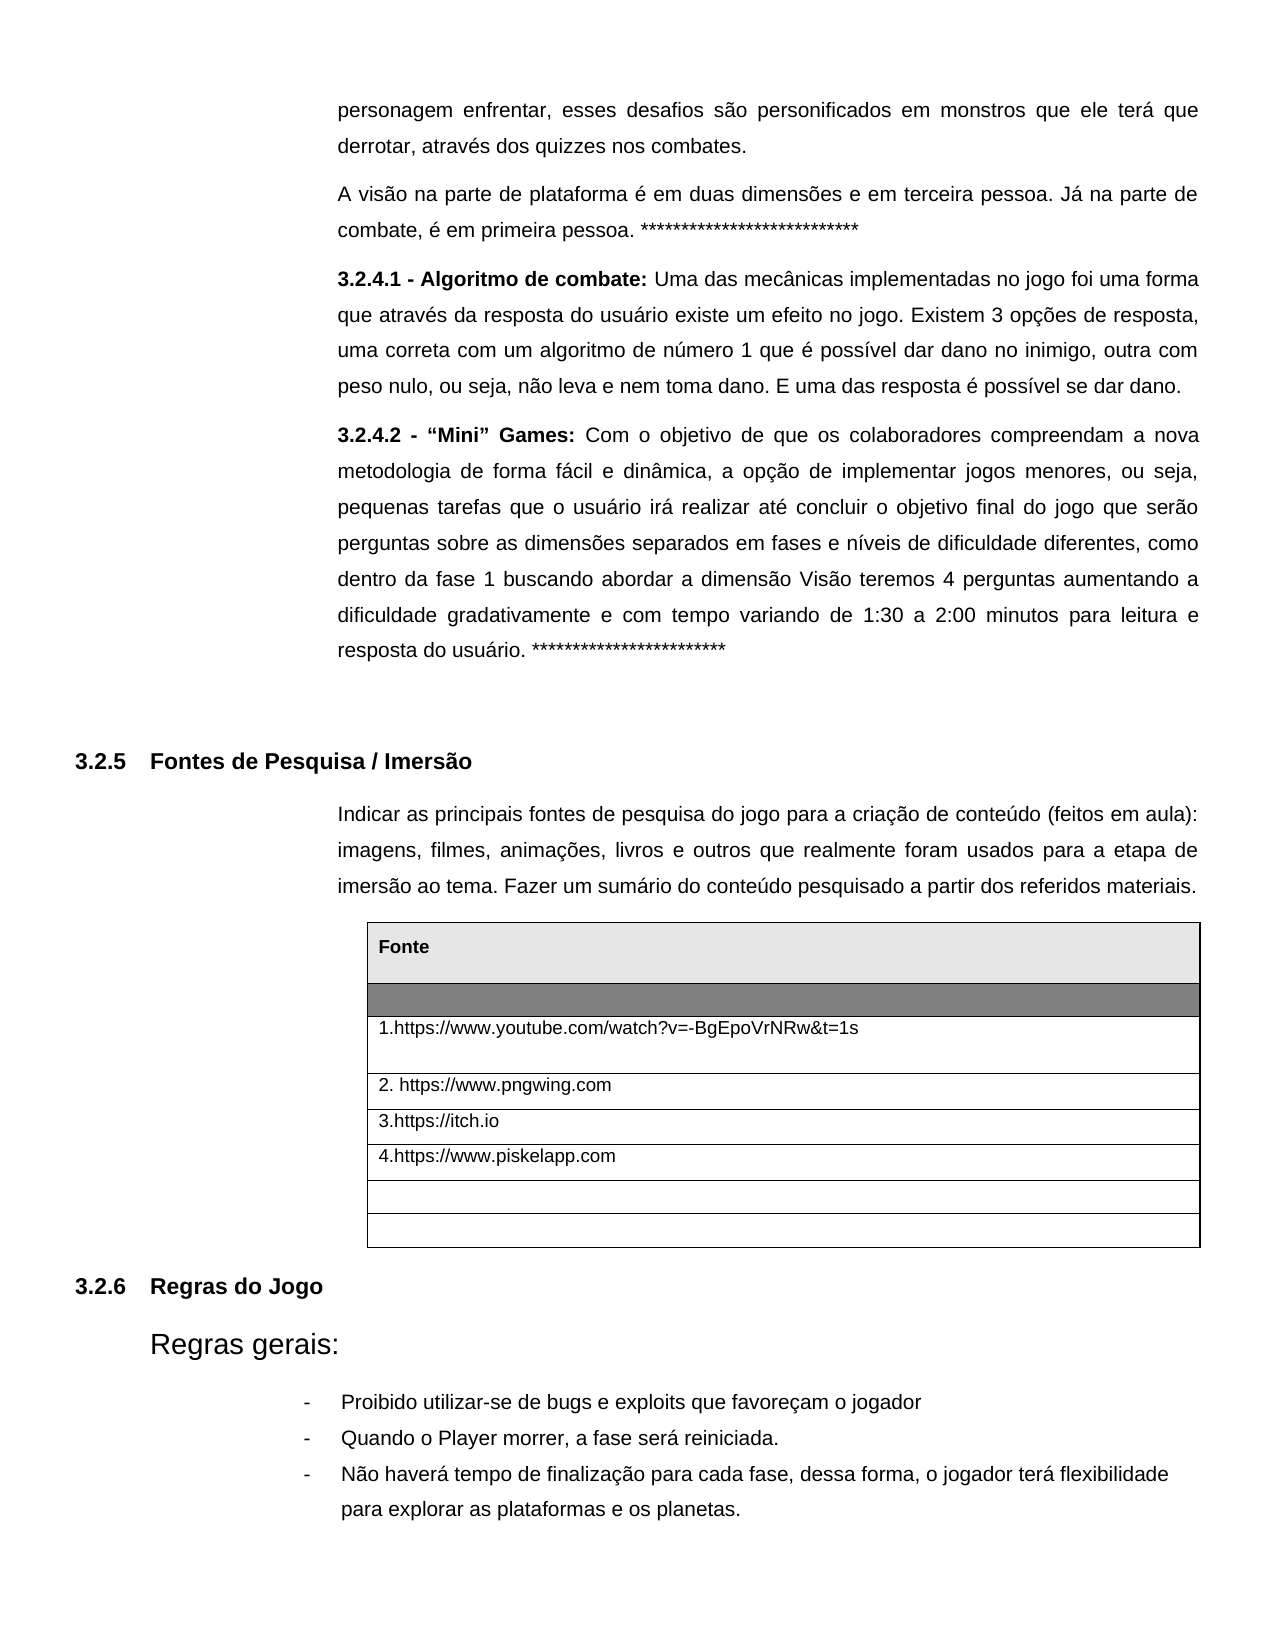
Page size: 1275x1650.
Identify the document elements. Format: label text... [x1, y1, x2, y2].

text Regras gerais: [75, 1327, 1200, 1360]
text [337, 98, 1200, 158]
text 3.2.4.2 - “Mini” Games: Com o objetivo de que os colaboradores compreendam a nova metodologia de forma fácil e dinâmica, a opção de implementar jogos menores, ou seja, pequenas tarefas que o usuário irá realizar até concluir o objetivo final do jogo que serão perguntas sobre as dimensões separados em fases e níveis de dificuldade diferentes, como dentro da fase 1 buscando abordar a dimensão Visão teremos 4 perguntas aumentando a dificuldade gradativamente e com tempo variando de 1:30 a 2:00 minutos para leitura e resposta do usuário. ************************ [337, 423, 1200, 662]
list Regras do Jogo [75, 1273, 1200, 1301]
list Quando o Player morrer, a fase será reiniciada. [303, 1425, 1200, 1449]
text Indicar as principais fontes de pesquisa do jogo para a criação de conteúdo (feitos em aula): imagens, filmes, animações, livros e outros que realmente foram usados para a etapa de imersão ao tema. Fazer um sumário do conteúdo pesquisado a partir dos referidos materiais. [337, 802, 1200, 898]
table_cell 2. https://www.pngwing.com [368, 1074, 1199, 1108]
table_cell 1.https://www.youtube.com/watch?v=-BgEpoVrNRw&t=1s [368, 1017, 1199, 1073]
text A visão na parte de plataforma é em duas dimensões e em terceira pessoa. Já na parte de combate, é em primeira pessoa. *************************** [337, 182, 1200, 242]
table_cell [368, 1181, 1199, 1213]
table_cell [368, 1214, 1199, 1247]
text 3.2.4.1 - Algoritmo de combate: Uma das mecânicas implementadas no jogo foi uma forma que através da resposta do usuário existe um efeito no jogo. Existem 3 opções de resposta, uma correta com um algoritmo de número 1 que é possível dar dano no inimigo, outra com peso nulo, ou seja, não leva e nem toma dano. E uma das resposta é possível se dar dano. [337, 266, 1200, 398]
table_cell 4.https://www.piskelapp.com [368, 1145, 1199, 1180]
table_cell 3.https://itch.io [368, 1110, 1199, 1144]
list Proibido utilizar-se de bugs e exploits que favoreçam o jogador [303, 1389, 1200, 1413]
list Não haverá tempo de finalização para cada fase, dessa forma, o jogador terá flexibilidade para explorar as plataformas e os planetas. [303, 1461, 1200, 1521]
list Fontes de Pesquisa / Imersão [75, 748, 1200, 776]
table_cell [368, 984, 1199, 1016]
table_header Fonte [368, 923, 1199, 983]
